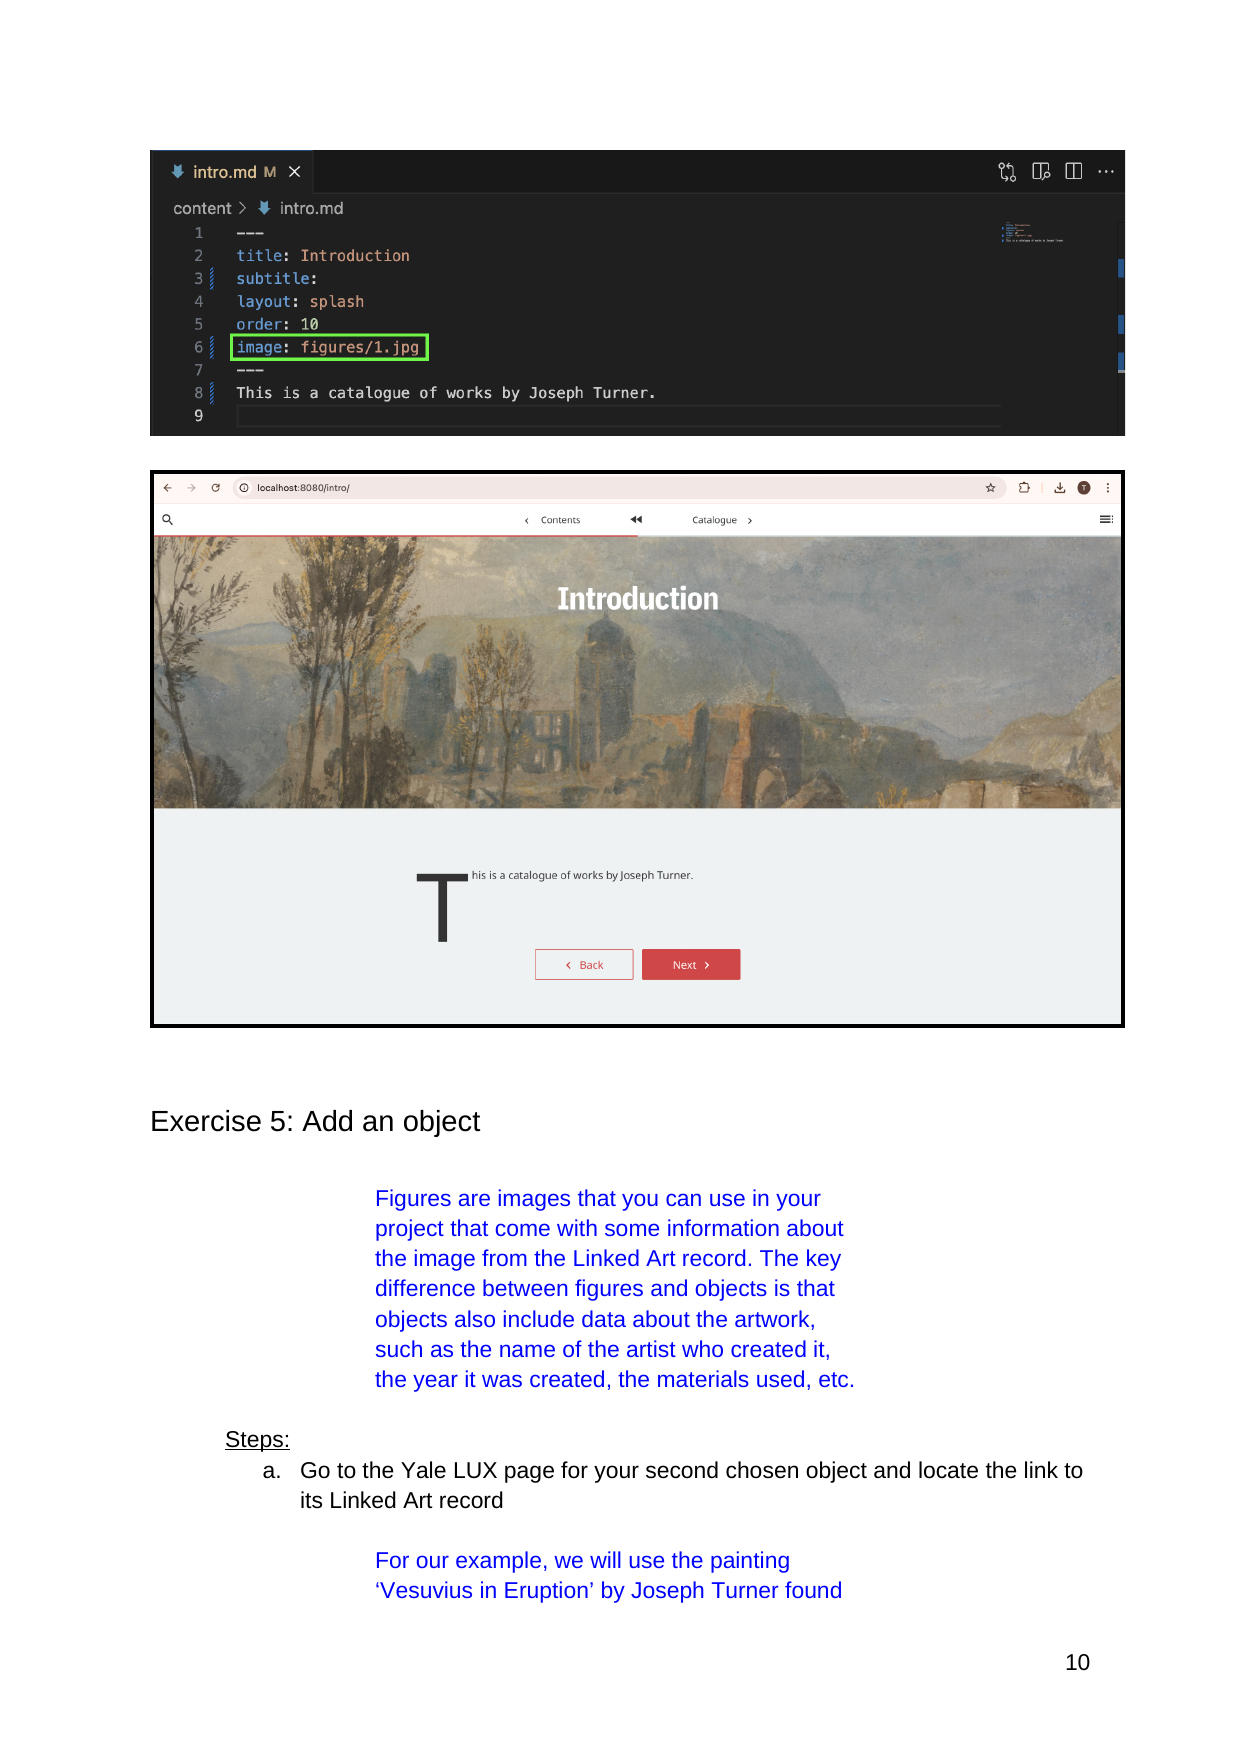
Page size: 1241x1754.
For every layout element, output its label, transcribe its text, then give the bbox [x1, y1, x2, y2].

text Steps: [150, 1426, 1090, 1453]
list Go to the Yale LUX page for your second chosen object and locate the link to its Linked Art record [262, 1457, 1090, 1513]
picture [154, 474, 1121, 1024]
picture [150, 150, 1125, 436]
text Figures are images that you can use in your project that come with some information about the image from the Linked Art record. The key difference between figures and objects is that objects also include data about the artwork, such as the name of the artist who created it, the year it was created, the materials used, etc. [375, 1185, 865, 1392]
subtitle Exercise 5: Add an object [150, 1103, 1090, 1137]
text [375, 1547, 865, 1604]
